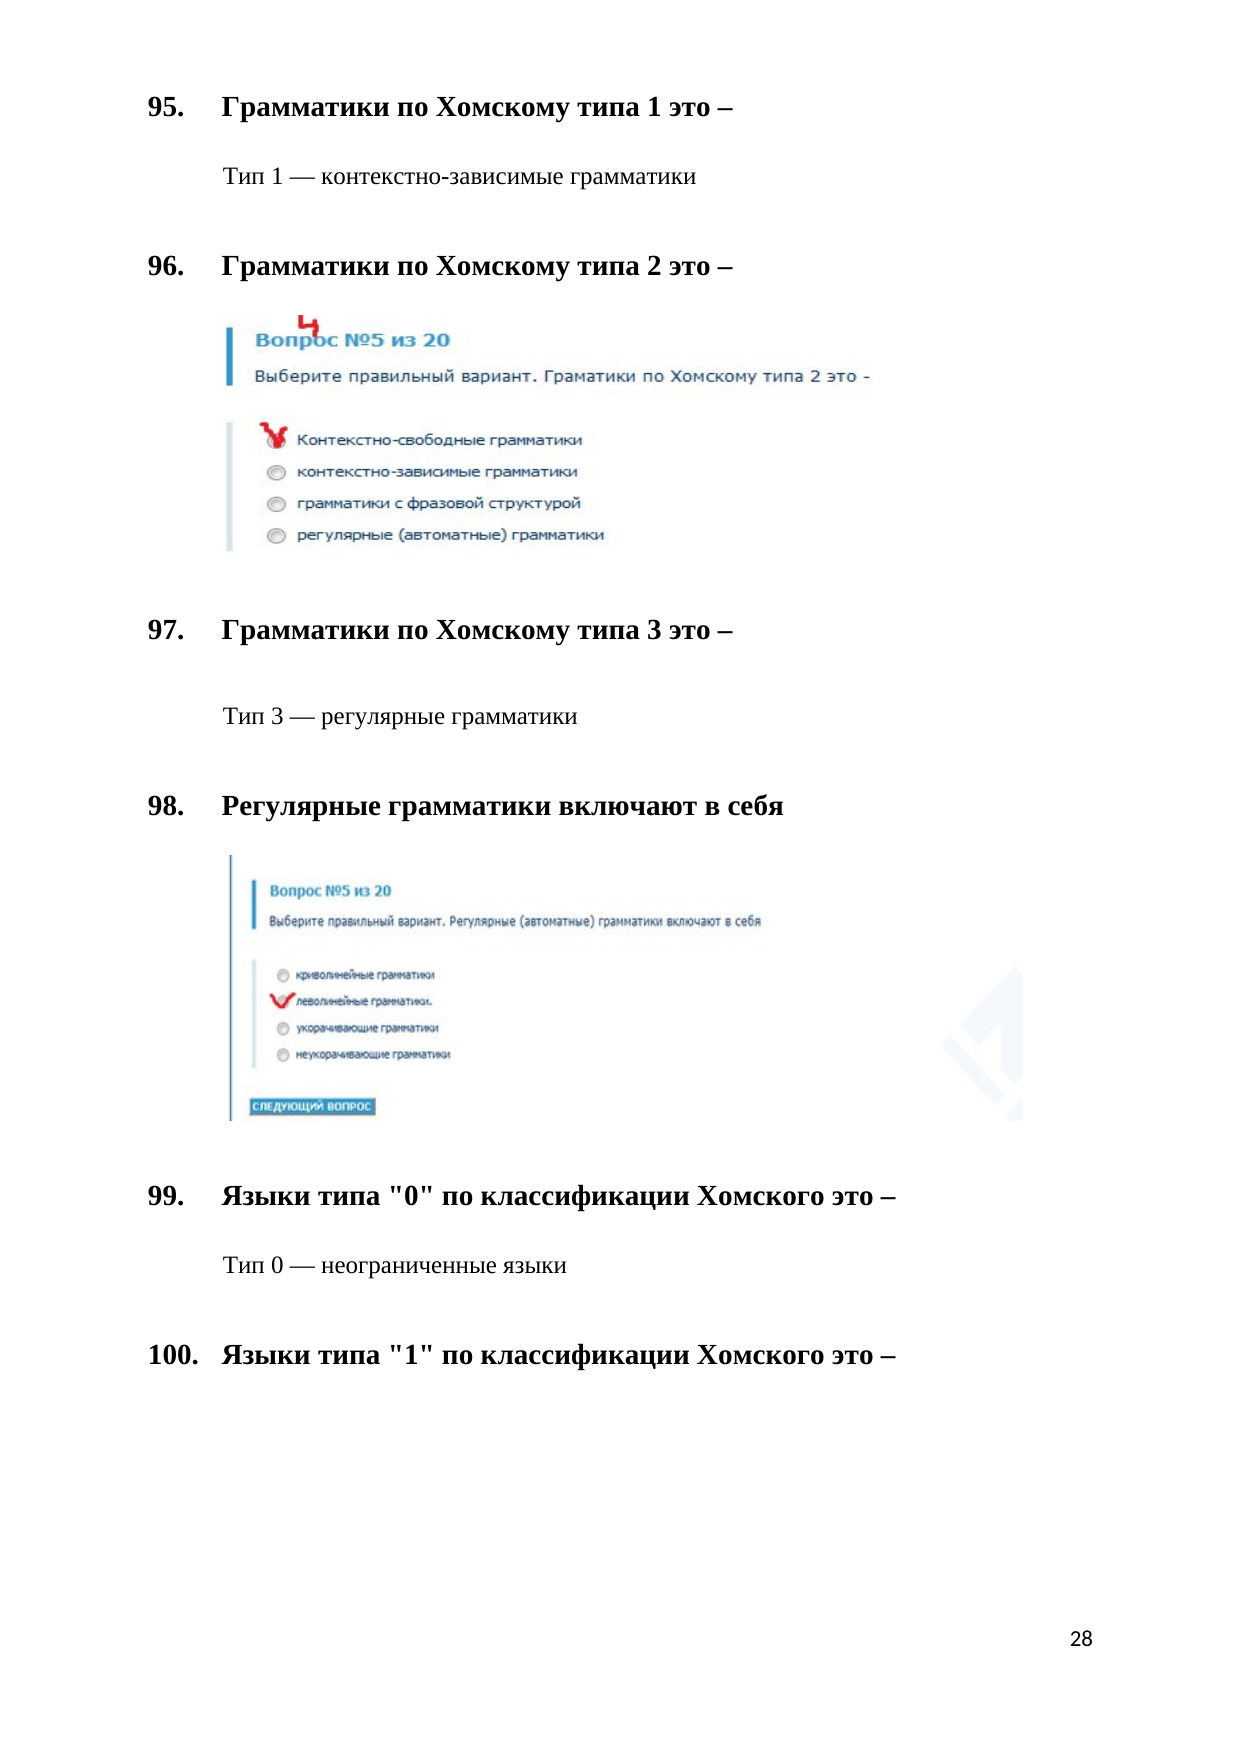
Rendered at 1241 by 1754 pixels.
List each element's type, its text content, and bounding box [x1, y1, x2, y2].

subtitle 98. Регулярные грамматики включают в себя [148, 788, 1093, 822]
subtitle 96. Грамматики по Хомскому типа 2 это – [148, 248, 1093, 282]
list Тип 1 — контекстно-зависимые грамматики [223, 161, 1093, 190]
subtitle 95. Грамматики по Хомскому типа 1 это – [148, 89, 1093, 122]
picture [222, 315, 915, 555]
picture [222, 855, 1023, 1121]
subtitle 100. Языки типа "1" по классификации Хомского это – [148, 1337, 1093, 1371]
subtitle 99. Языки типа "0" по классификации Хомского это – [148, 1178, 1093, 1212]
subtitle 97. Грамматики по Хомскому типа 3 это – [148, 612, 1093, 646]
list Тип 0 — неограниченные языки [223, 1250, 1093, 1279]
list Тип 3 — регулярные грамматики [223, 701, 1093, 730]
